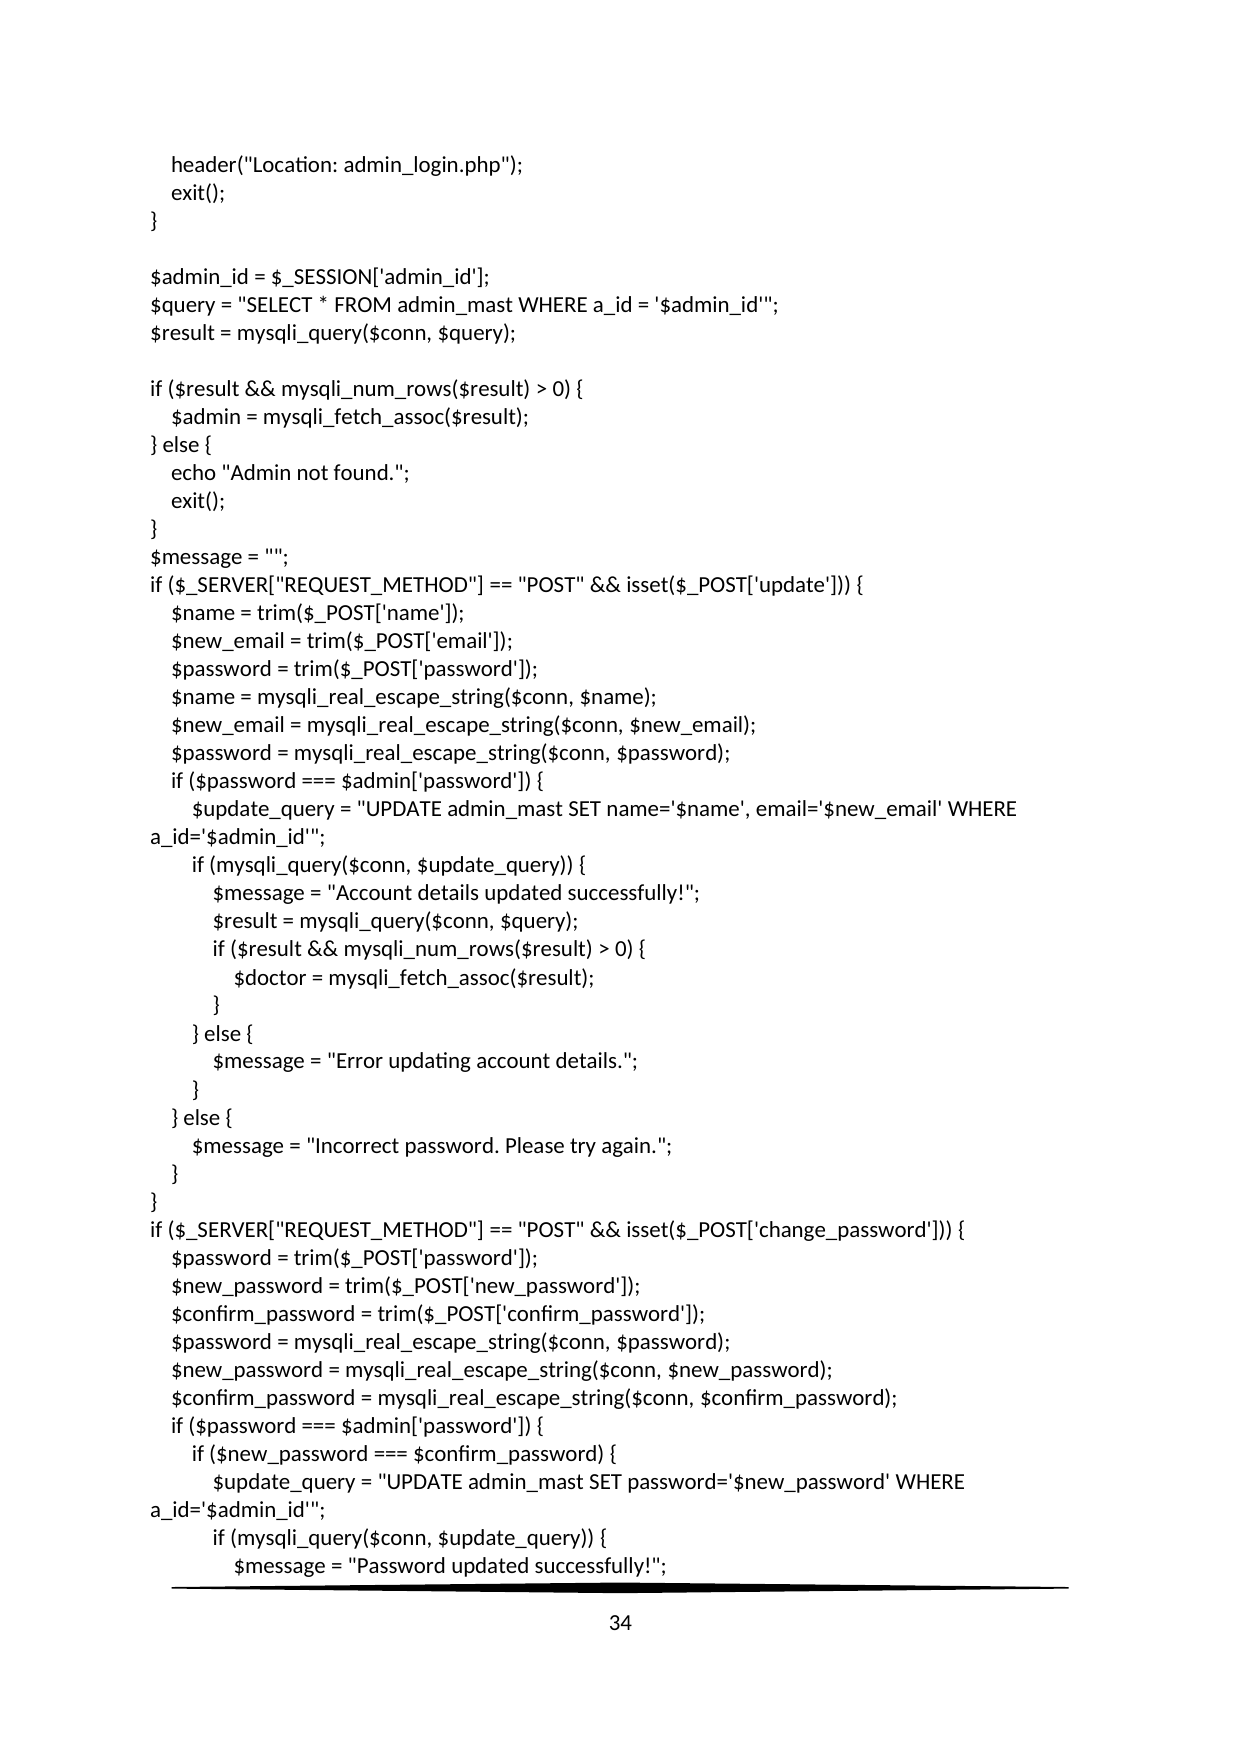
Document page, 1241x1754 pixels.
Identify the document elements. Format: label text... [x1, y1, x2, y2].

text $password = mysqli_real_escape_string($conn, $password); [150, 738, 1090, 766]
text $name = trim($_POST['name']); [150, 598, 1090, 626]
text $update_query = "UPDATE admin_mast SET password='$new_password' WHERE a_id='$admin_id'"; [150, 1467, 1090, 1523]
text if ($password === $admin['password']) { [150, 766, 1090, 794]
text $result = mysqli_query($conn, $query); [150, 907, 1090, 934]
text exit(); [150, 178, 1090, 206]
text $result = mysqli_query($conn, $query); [150, 318, 1090, 346]
text } [150, 1187, 1090, 1215]
text if ($new_password === $confirm_password) { [150, 1439, 1090, 1467]
text $name = mysqli_real_escape_string($conn, $name); [150, 682, 1090, 710]
text if ($result && mysqli_num_rows($result) > 0) { [150, 374, 1090, 402]
text exit(); [150, 486, 1090, 514]
text $password = mysqli_real_escape_string($conn, $password); [150, 1327, 1090, 1355]
text } [150, 991, 1090, 1019]
text header("Location: admin_login.php"); [150, 150, 1090, 178]
text $message = "Account details updated successfully!"; [150, 878, 1090, 907]
text $message = ""; [150, 542, 1090, 570]
text if ($_SERVER["REQUEST_METHOD"] == "POST" && isset($_POST['update'])) { [150, 570, 1090, 598]
text $password = trim($_POST['password']); [150, 1243, 1090, 1271]
text $query = "SELECT * FROM admin_mast WHERE a_id = '$admin_id'"; [150, 290, 1090, 318]
text } else { [150, 1019, 1090, 1047]
text $doctor = mysqli_fetch_assoc($result); [150, 963, 1090, 991]
text if ($result && mysqli_num_rows($result) > 0) { [150, 934, 1090, 963]
text if ($password === $admin['password']) { [150, 1411, 1090, 1439]
text } [150, 514, 1090, 542]
text $admin = mysqli_fetch_assoc($result); [150, 402, 1090, 430]
text } [150, 206, 1090, 234]
text $new_email = mysqli_real_escape_string($conn, $new_email); [150, 710, 1090, 738]
text $new_email = trim($_POST['email']); [150, 626, 1090, 654]
text $confirm_password = mysqli_real_escape_string($conn, $confirm_password); [150, 1383, 1090, 1411]
text $password = trim($_POST['password']); [150, 654, 1090, 682]
text } else { [150, 430, 1090, 458]
text $message = "Error updating account details."; [150, 1047, 1090, 1075]
text $admin_id = $_SESSION['admin_id']; [150, 262, 1090, 290]
text $message = "Password updated successfully!"; [150, 1551, 1090, 1579]
text } [150, 1159, 1090, 1187]
text if (mysqli_query($conn, $update_query)) { [150, 851, 1090, 878]
text $confirm_password = trim($_POST['confirm_password']); [150, 1299, 1090, 1327]
text $new_password = mysqli_real_escape_string($conn, $new_password); [150, 1355, 1090, 1383]
text echo "Admin not found."; [150, 458, 1090, 486]
text } else { [150, 1103, 1090, 1131]
text } [150, 1075, 1090, 1103]
text $new_password = trim($_POST['new_password']); [150, 1271, 1090, 1299]
text if ($_SERVER["REQUEST_METHOD"] == "POST" && isset($_POST['change_password'])) { [150, 1215, 1090, 1243]
text $message = "Incorrect password. Please try again."; [150, 1131, 1090, 1159]
text $update_query = "UPDATE admin_mast SET name='$name', email='$new_email' WHERE a_id='$admin_id'"; [150, 794, 1090, 851]
text if (mysqli_query($conn, $update_query)) { [150, 1523, 1090, 1551]
